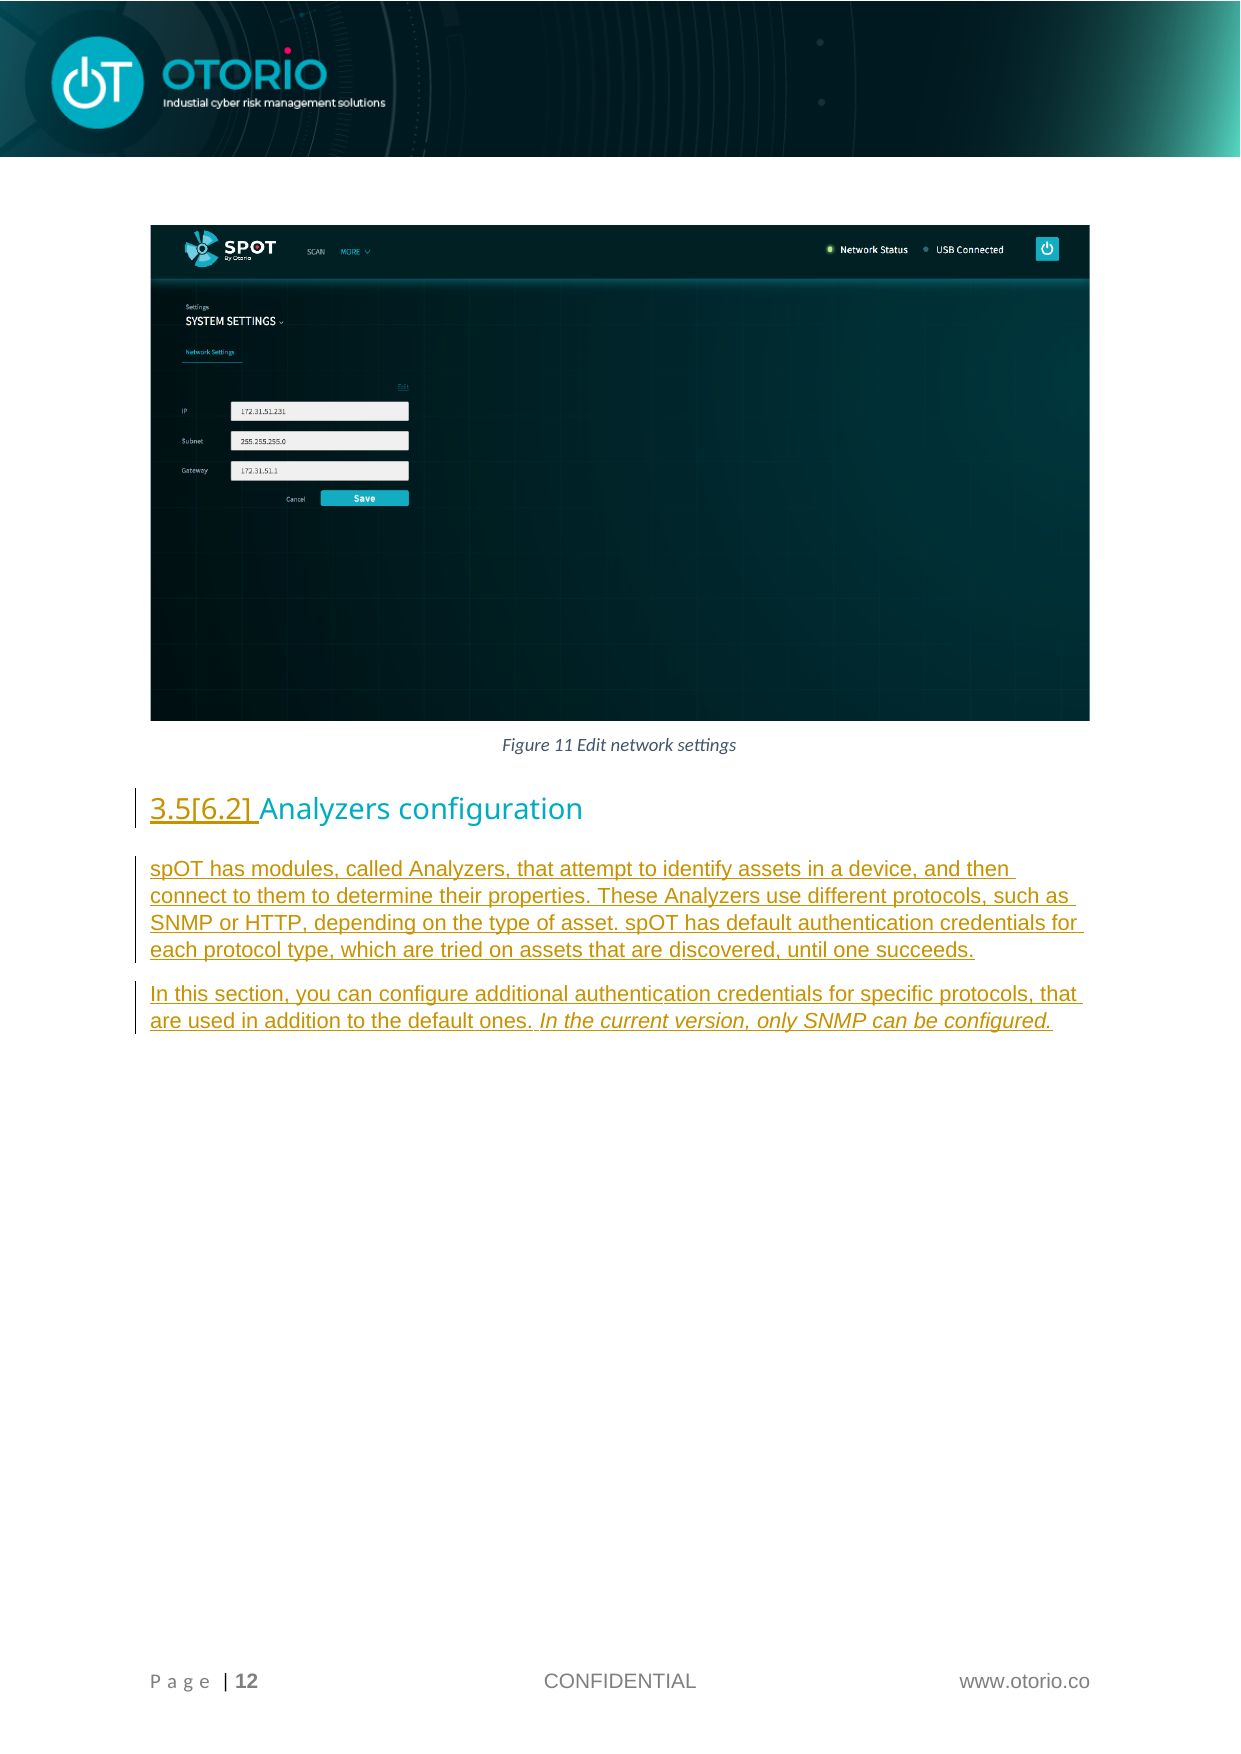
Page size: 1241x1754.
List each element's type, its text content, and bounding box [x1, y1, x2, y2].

picture [0, 1, 1241, 157]
subtitle Analyzers configuration [150, 788, 1090, 828]
picture [150, 225, 1090, 721]
